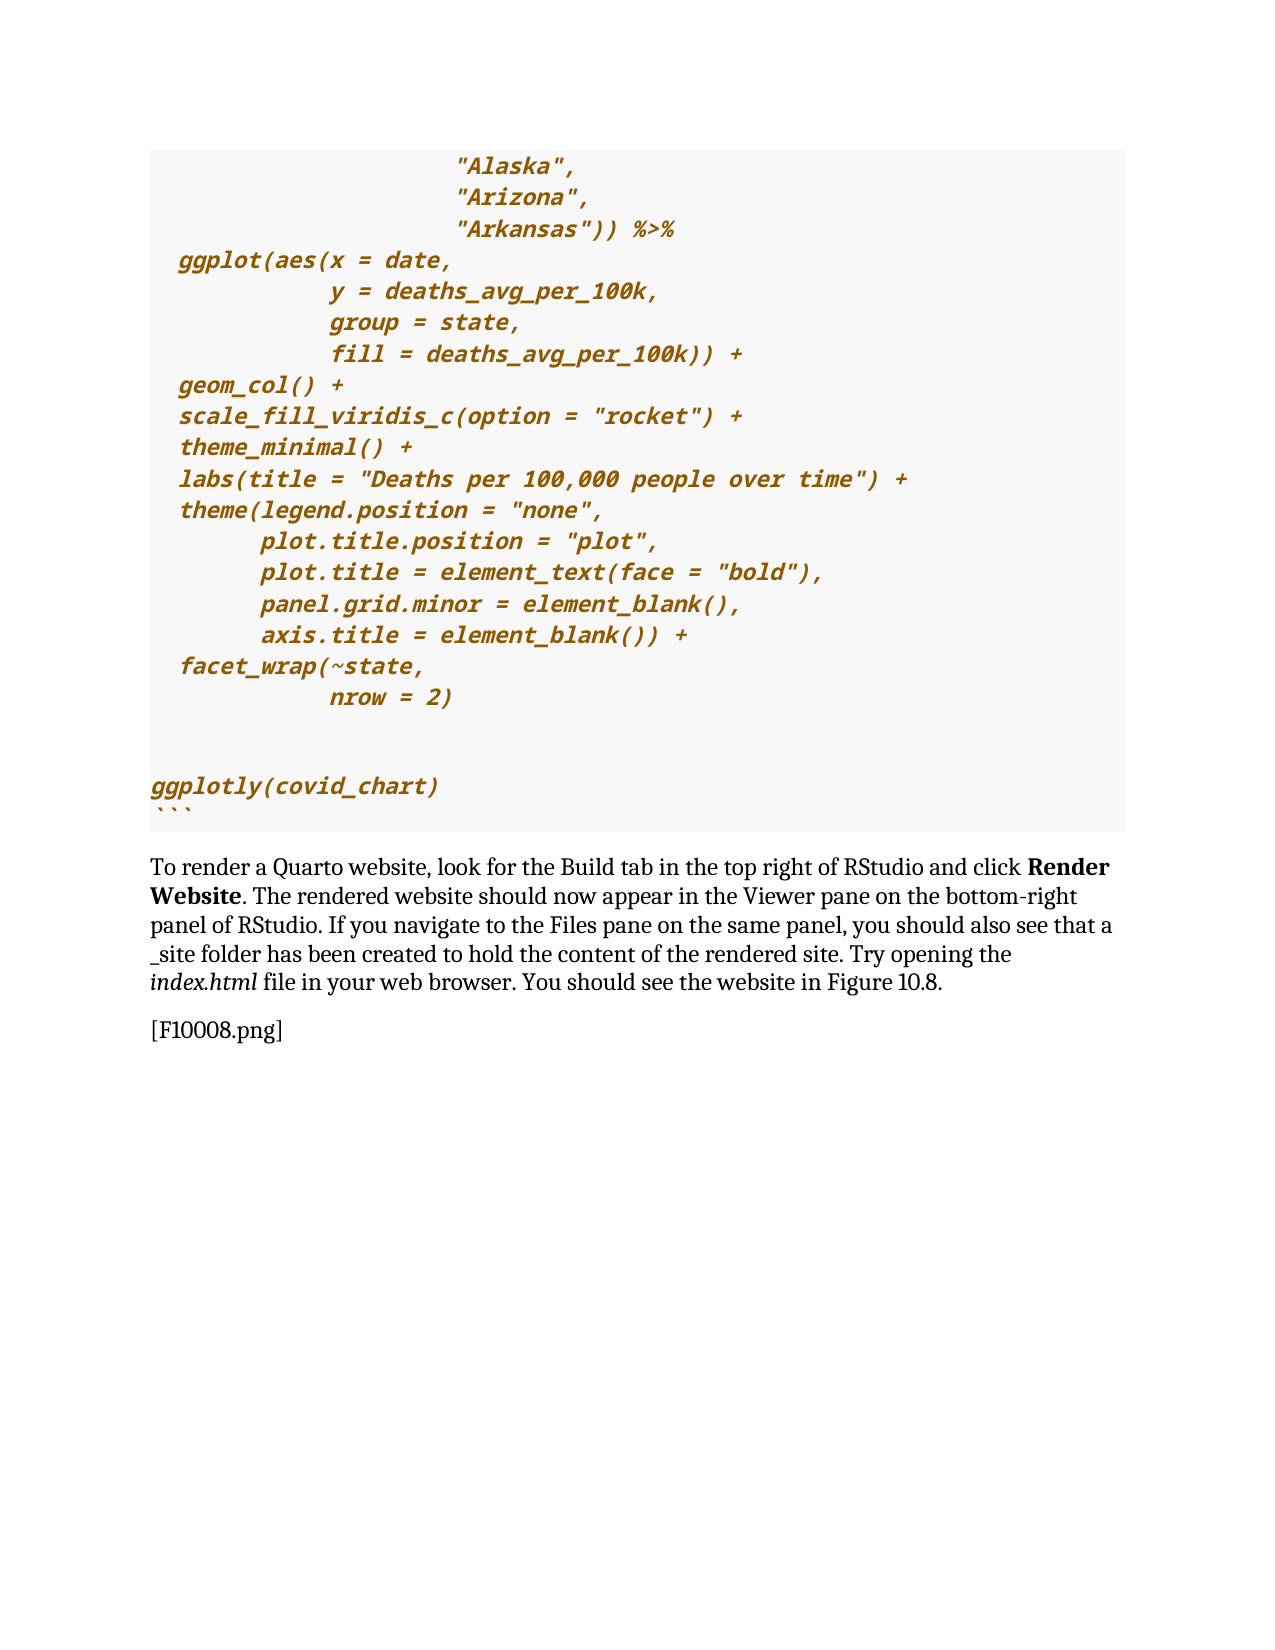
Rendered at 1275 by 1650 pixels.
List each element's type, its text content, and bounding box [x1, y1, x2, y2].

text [150, 150, 1125, 832]
text [F10008.png] [150, 1016, 1125, 1044]
text To render a Quarto website, look for the Build tab in the top right of RStudio and click Render Website. The rendered website should now appear in the Viewer pane on the bottom-right panel of RStudio. If you navigate to the Files pane on the same panel, you should also see that a _site folder has been created to hold the content of the rendered site. Try opening the index.html file in your web browser. You should see the website in Figure 10.8. [150, 853, 1125, 997]
